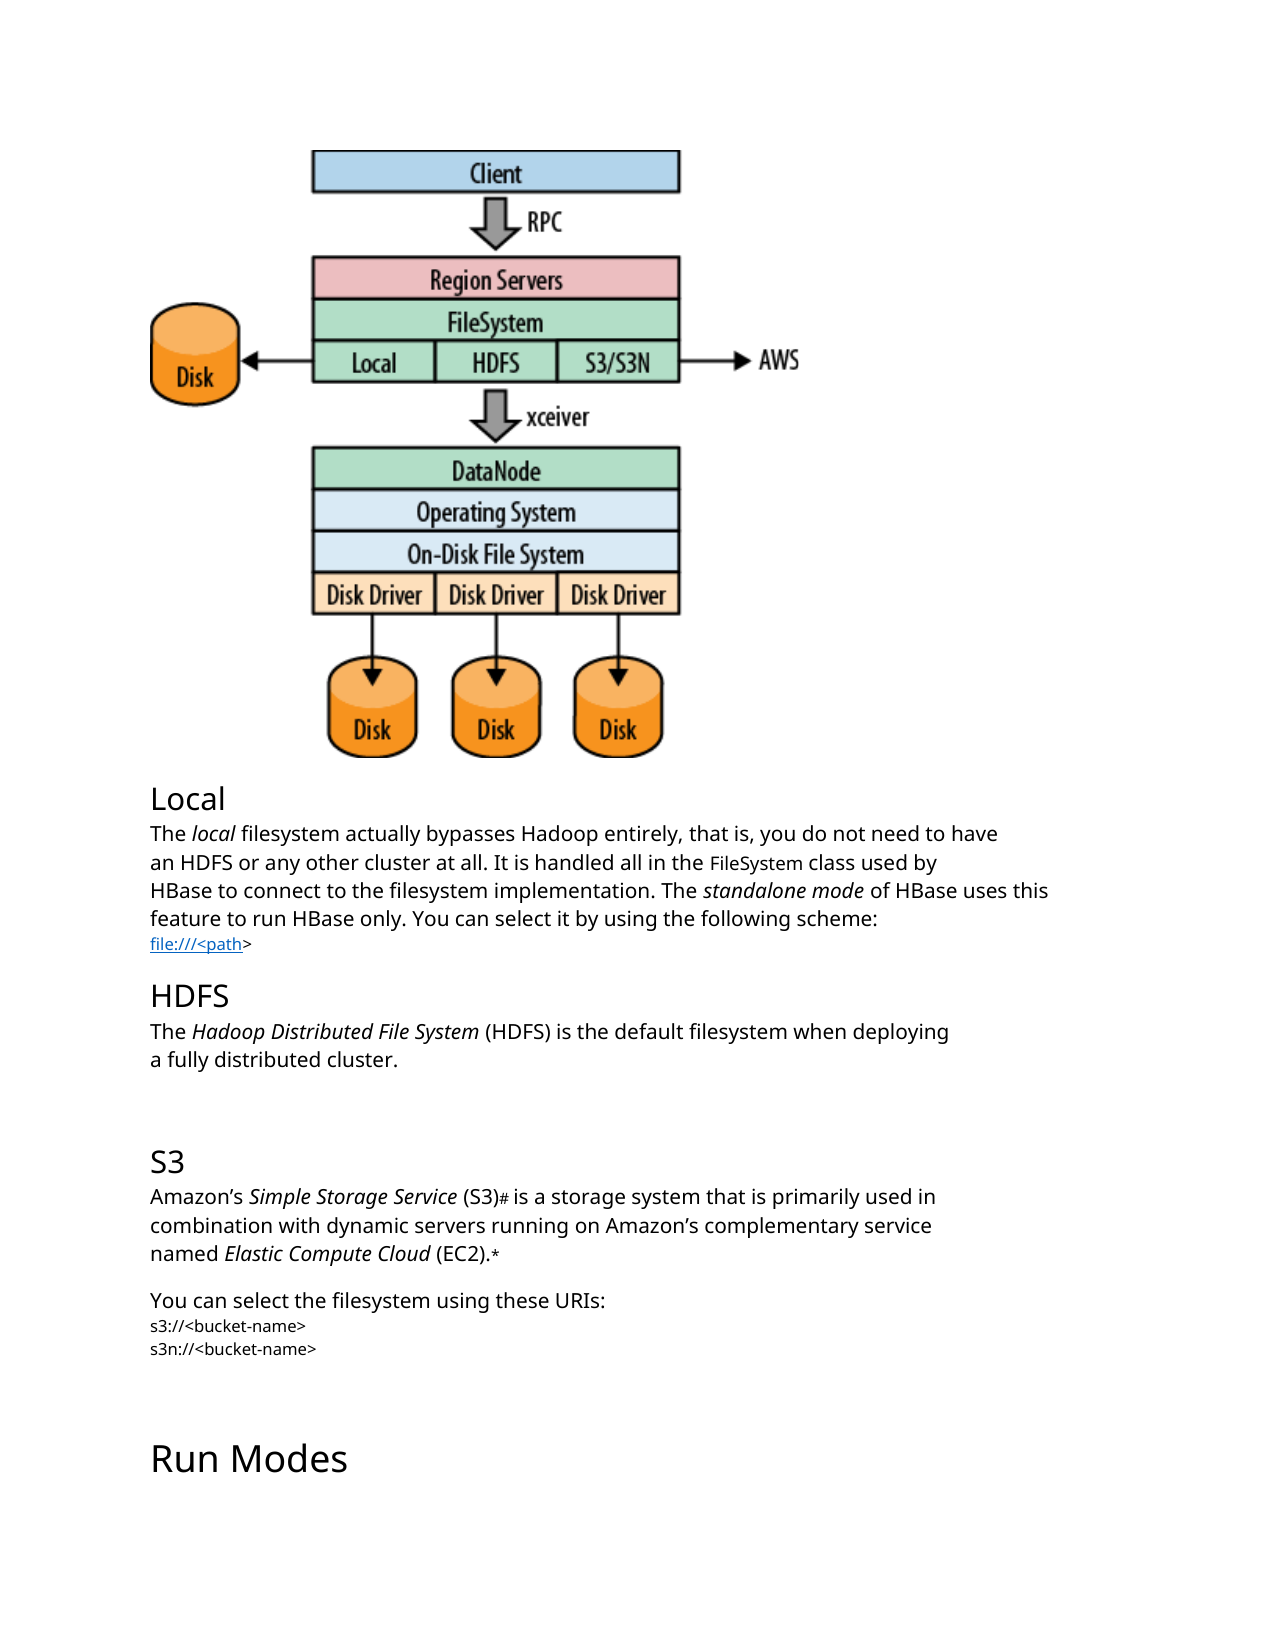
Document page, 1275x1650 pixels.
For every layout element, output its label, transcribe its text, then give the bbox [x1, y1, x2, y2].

text an HDFS or any other cluster at all. It is handled all in the FileSystem class used by [150, 848, 1125, 876]
text The local filesystem actually bypasses Hadoop entirely, that is, you do not need to have [150, 819, 1125, 848]
text named Elastic Compute Cloud (EC2).* [150, 1239, 1125, 1268]
text s3://<bucket-name> [150, 1315, 1125, 1338]
text file:///<path> [150, 933, 1125, 956]
text s3n://<bucket-name> [150, 1338, 1125, 1360]
text HBase to connect to the filesystem implementation. The standalone mode of HBase uses this feature to run HBase only. You can select it by using the following scheme: [150, 876, 1125, 933]
text Amazon’s Simple Storage Service (S3)# is a storage system that is primarily used in [150, 1182, 1125, 1211]
text HDFS [150, 974, 1125, 1017]
text The Hadoop Distributed File System (HDFS) is the default filesystem when deploying [150, 1017, 1125, 1045]
text Run Modes [150, 1432, 1125, 1483]
text S3 [150, 1140, 1125, 1182]
text You can select the filesystem using these URIs: [150, 1287, 1125, 1315]
text a fully distributed cluster. [150, 1045, 1125, 1074]
text combination with dynamic servers running on Amazon’s complementary service [150, 1211, 1125, 1239]
text Local [150, 777, 1125, 819]
